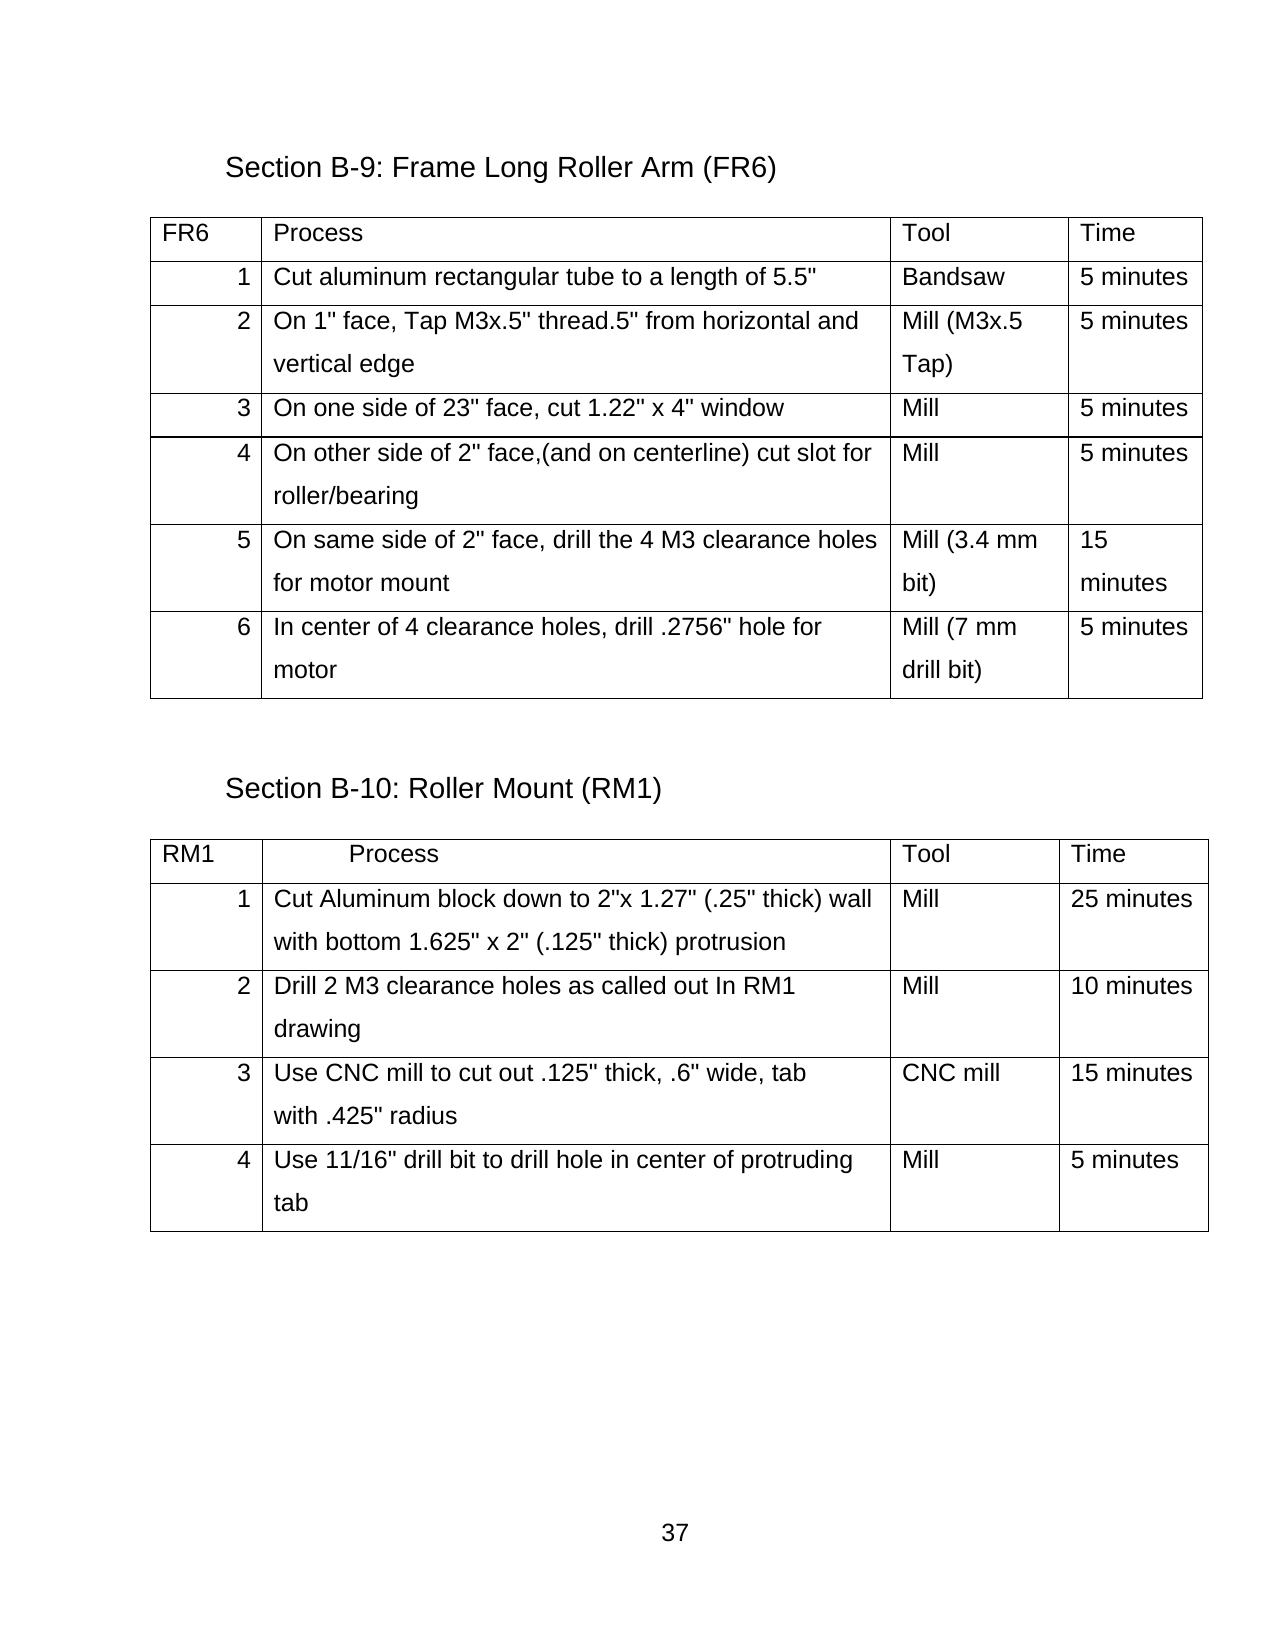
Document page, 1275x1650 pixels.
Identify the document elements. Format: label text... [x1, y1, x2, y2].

table_cell 2 [151, 971, 262, 1057]
table_cell 10 minutes [1060, 971, 1208, 1057]
table_cell 25 minutes [1060, 884, 1208, 970]
table_cell On other side of 2" face,(and on centerline) cut slot for roller/bearing [262, 438, 890, 524]
table_cell 5 minutes [1069, 394, 1202, 436]
table_header Time [1060, 840, 1208, 882]
table_header RM1 [151, 840, 262, 882]
table_cell 3 [151, 394, 261, 436]
table_header Tool [891, 218, 1068, 261]
table_cell Mill (3.4 mm bit) [891, 525, 1068, 611]
table_header Process [262, 218, 890, 261]
table_cell 5 [151, 525, 261, 611]
text Section B-10: Roller Mount (RM1) [150, 771, 1125, 805]
table_cell CNC mill [891, 1058, 1059, 1144]
text Section B-9: Frame Long Roller Arm (FR6) [150, 150, 1125, 183]
table_cell 5 minutes [1069, 438, 1202, 524]
table_cell On one side of 23" face, cut 1.22" x 4" window [262, 394, 890, 436]
table_cell 6 [151, 612, 261, 698]
table_cell 1 [151, 262, 261, 305]
table_cell Mill (M3x.5 Tap) [891, 306, 1068, 392]
table_cell On same side of 2" face, drill the 4 M3 clearance holes for motor mount [262, 525, 890, 611]
table_cell Bandsaw [891, 262, 1068, 305]
table_cell Mill [891, 971, 1059, 1057]
table_cell 5 minutes [1060, 1145, 1208, 1231]
table_cell Mill (7 mm drill bit) [891, 612, 1068, 698]
table_cell Mill [891, 1145, 1059, 1231]
table_cell 5 minutes [1069, 262, 1202, 305]
table_cell Use 11/16" drill bit to drill hole in center of protruding tab [263, 1145, 890, 1231]
table_cell Use CNC mill to cut out .125" thick, .6" wide, tab with .425" radius [263, 1058, 890, 1144]
table_cell 5 minutes [1069, 306, 1202, 392]
table_cell Mill [891, 394, 1068, 436]
table_cell Cut Aluminum block down to 2"x 1.27" (.25" thick) wall with bottom 1.625" x 2" (.125" thick) protrusion [263, 884, 890, 970]
table_cell Drill 2 M3 clearance holes as called out In RM1 drawing [263, 971, 890, 1057]
table_header Time [1069, 218, 1202, 261]
table_cell 4 [151, 438, 261, 524]
table_cell 1 [151, 884, 262, 970]
table_header FR6 [151, 218, 261, 261]
table_cell 3 [151, 1058, 262, 1144]
table_cell In center of 4 clearance holes, drill .2756" hole for motor [262, 612, 890, 698]
table_cell 2 [151, 306, 261, 392]
table_cell On 1" face, Tap M3x.5" thread.5" from horizontal and vertical edge [262, 306, 890, 392]
table_header Tool [891, 840, 1059, 882]
table_cell 15 minutes [1069, 525, 1202, 611]
table_cell 4 [151, 1145, 262, 1231]
table_cell 15 minutes [1060, 1058, 1208, 1144]
table_cell Cut aluminum rectangular tube to a length of 5.5" [262, 262, 890, 305]
table_cell Mill [891, 884, 1059, 970]
table_cell Mill [891, 438, 1068, 524]
table_header Process [263, 840, 890, 882]
table_cell 5 minutes [1069, 612, 1202, 698]
